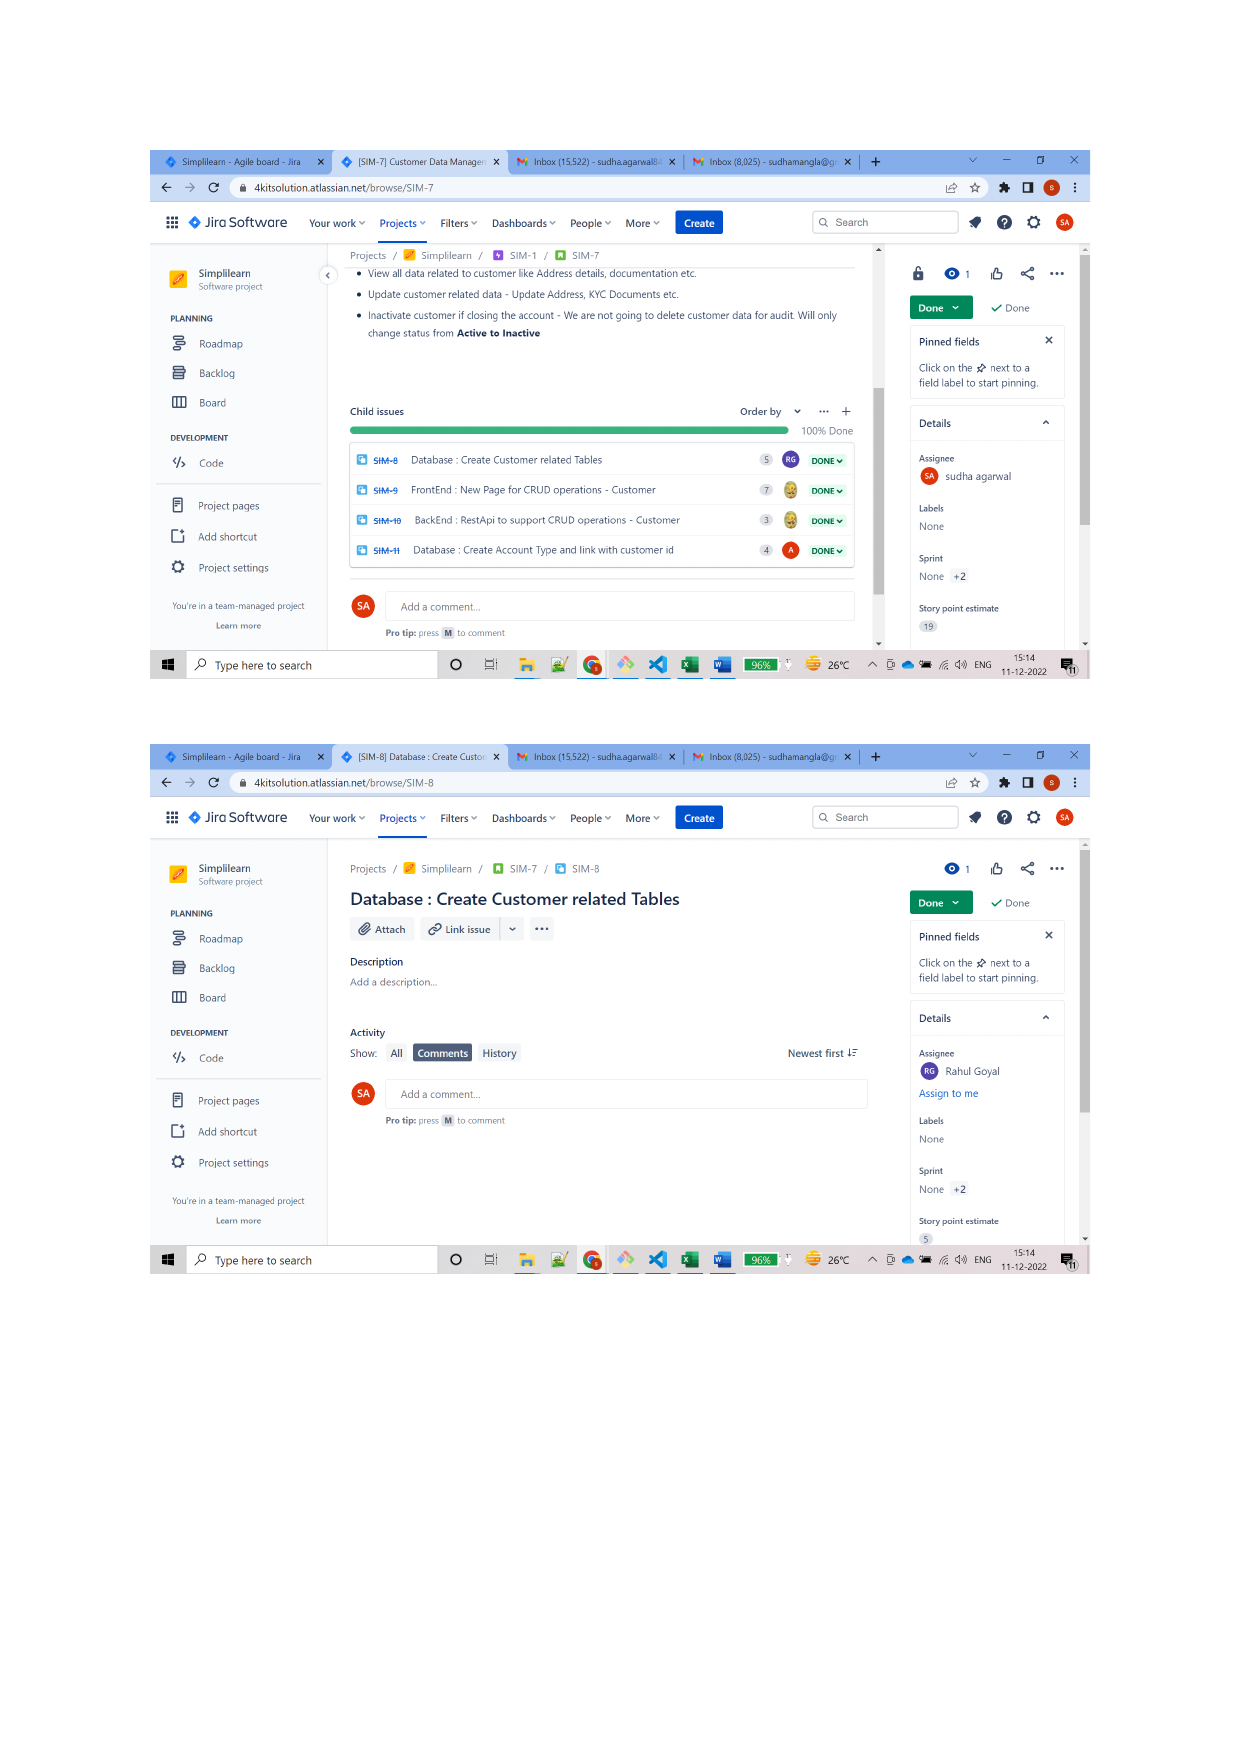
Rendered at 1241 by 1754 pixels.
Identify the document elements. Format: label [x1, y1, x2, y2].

picture [150, 150, 1091, 679]
picture [150, 744, 1091, 1274]
